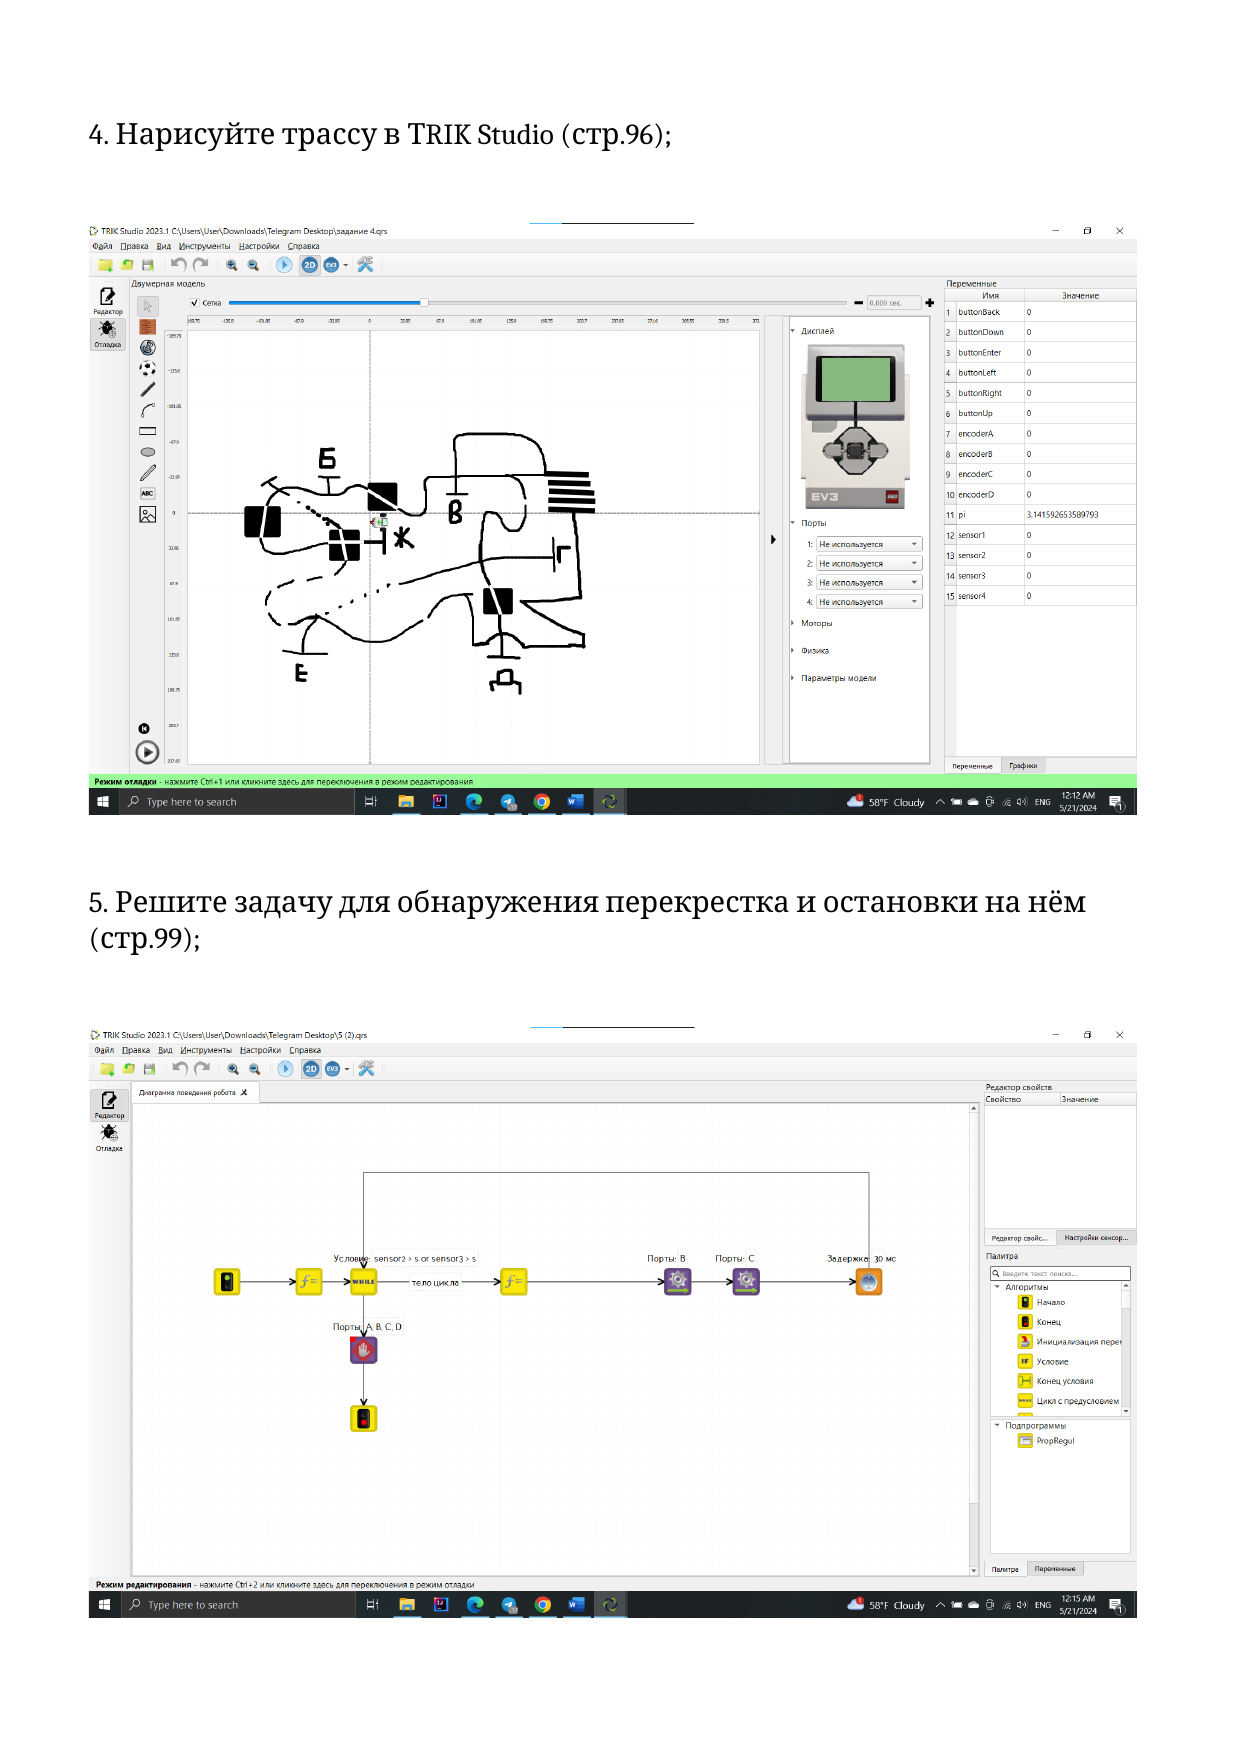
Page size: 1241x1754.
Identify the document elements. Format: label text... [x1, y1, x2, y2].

text 5. Решите задачу для обнаружения перекрестка и остановки на нём (стр.99); [89, 886, 1137, 956]
picture [88, 1027, 1137, 1618]
picture [88, 223, 1137, 815]
text 4. Нарисуйте трассу в ТRIK Studio (стр.96); [89, 118, 1137, 152]
